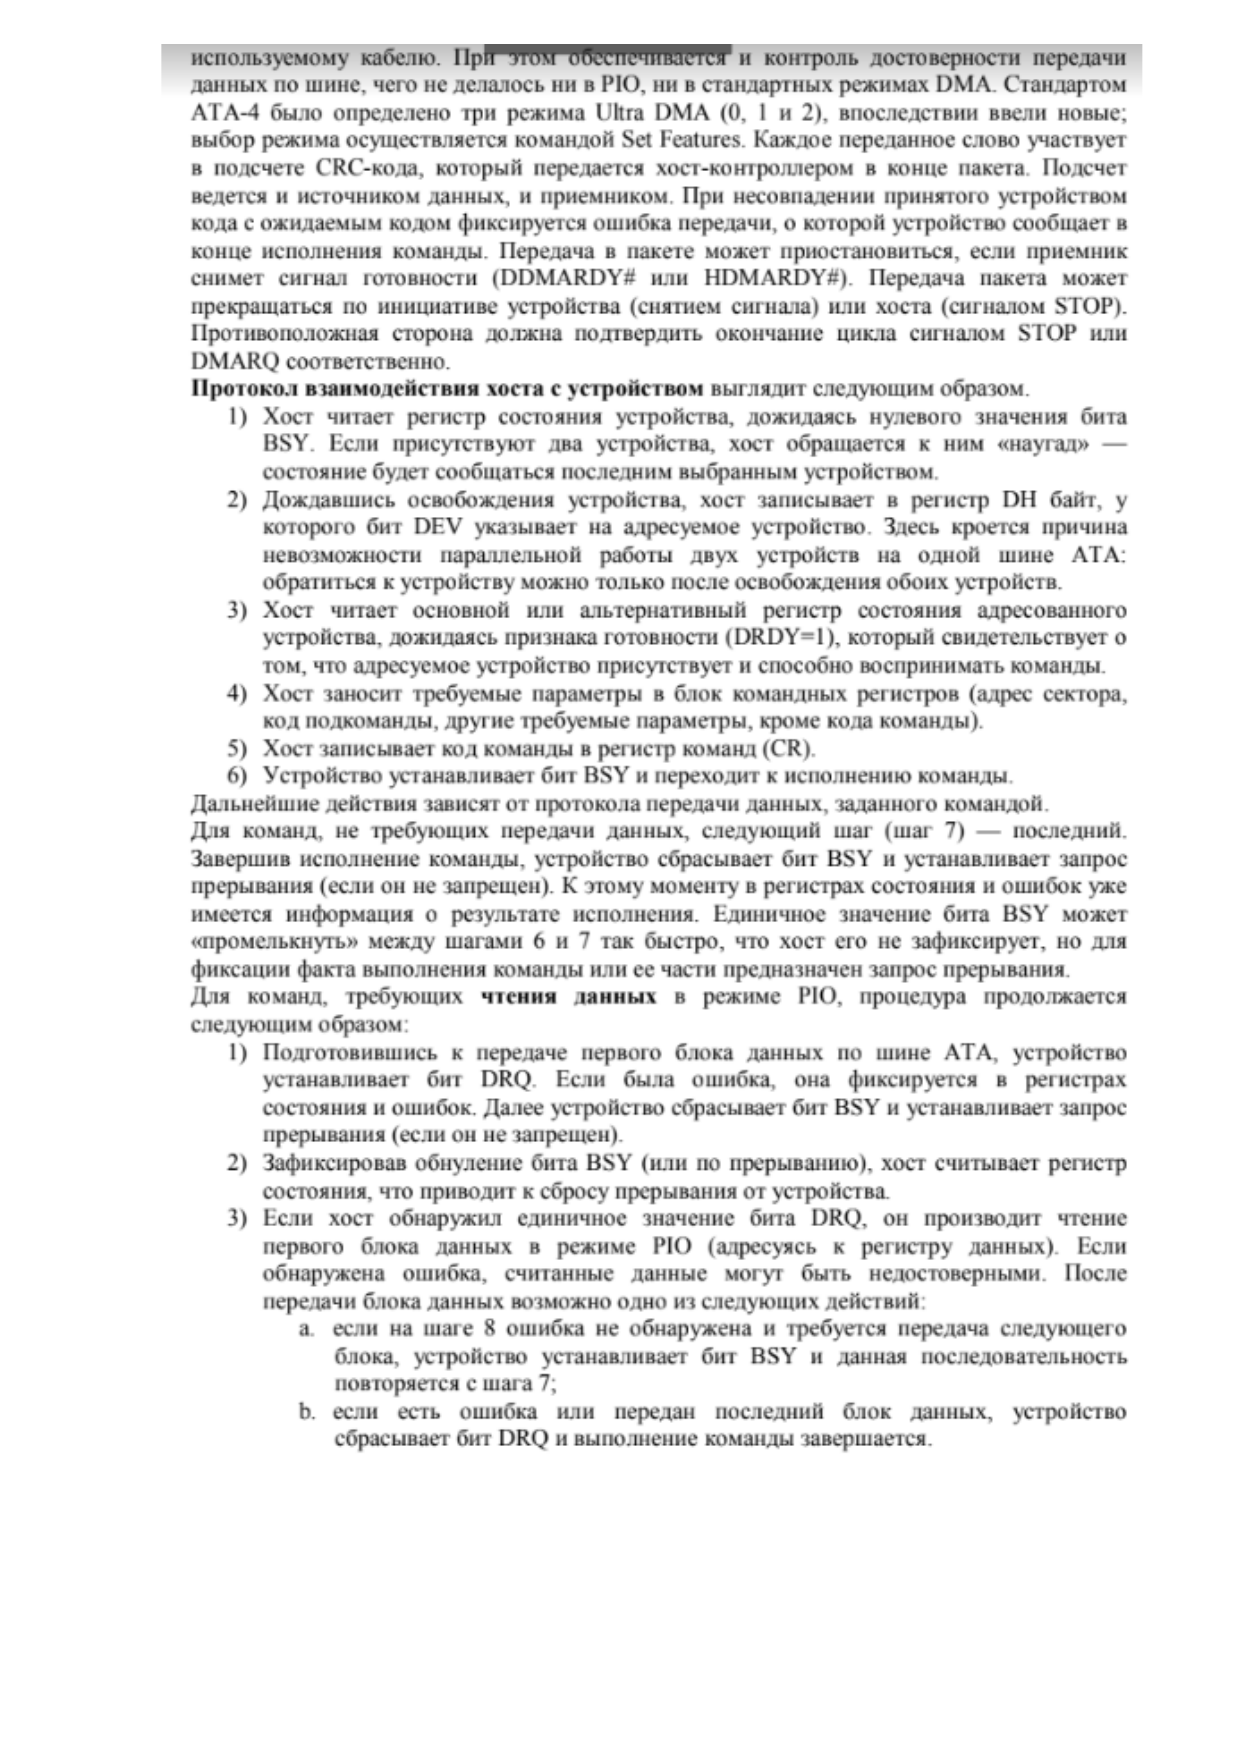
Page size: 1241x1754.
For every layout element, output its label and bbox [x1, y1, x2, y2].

picture [161, 44, 1143, 1471]
